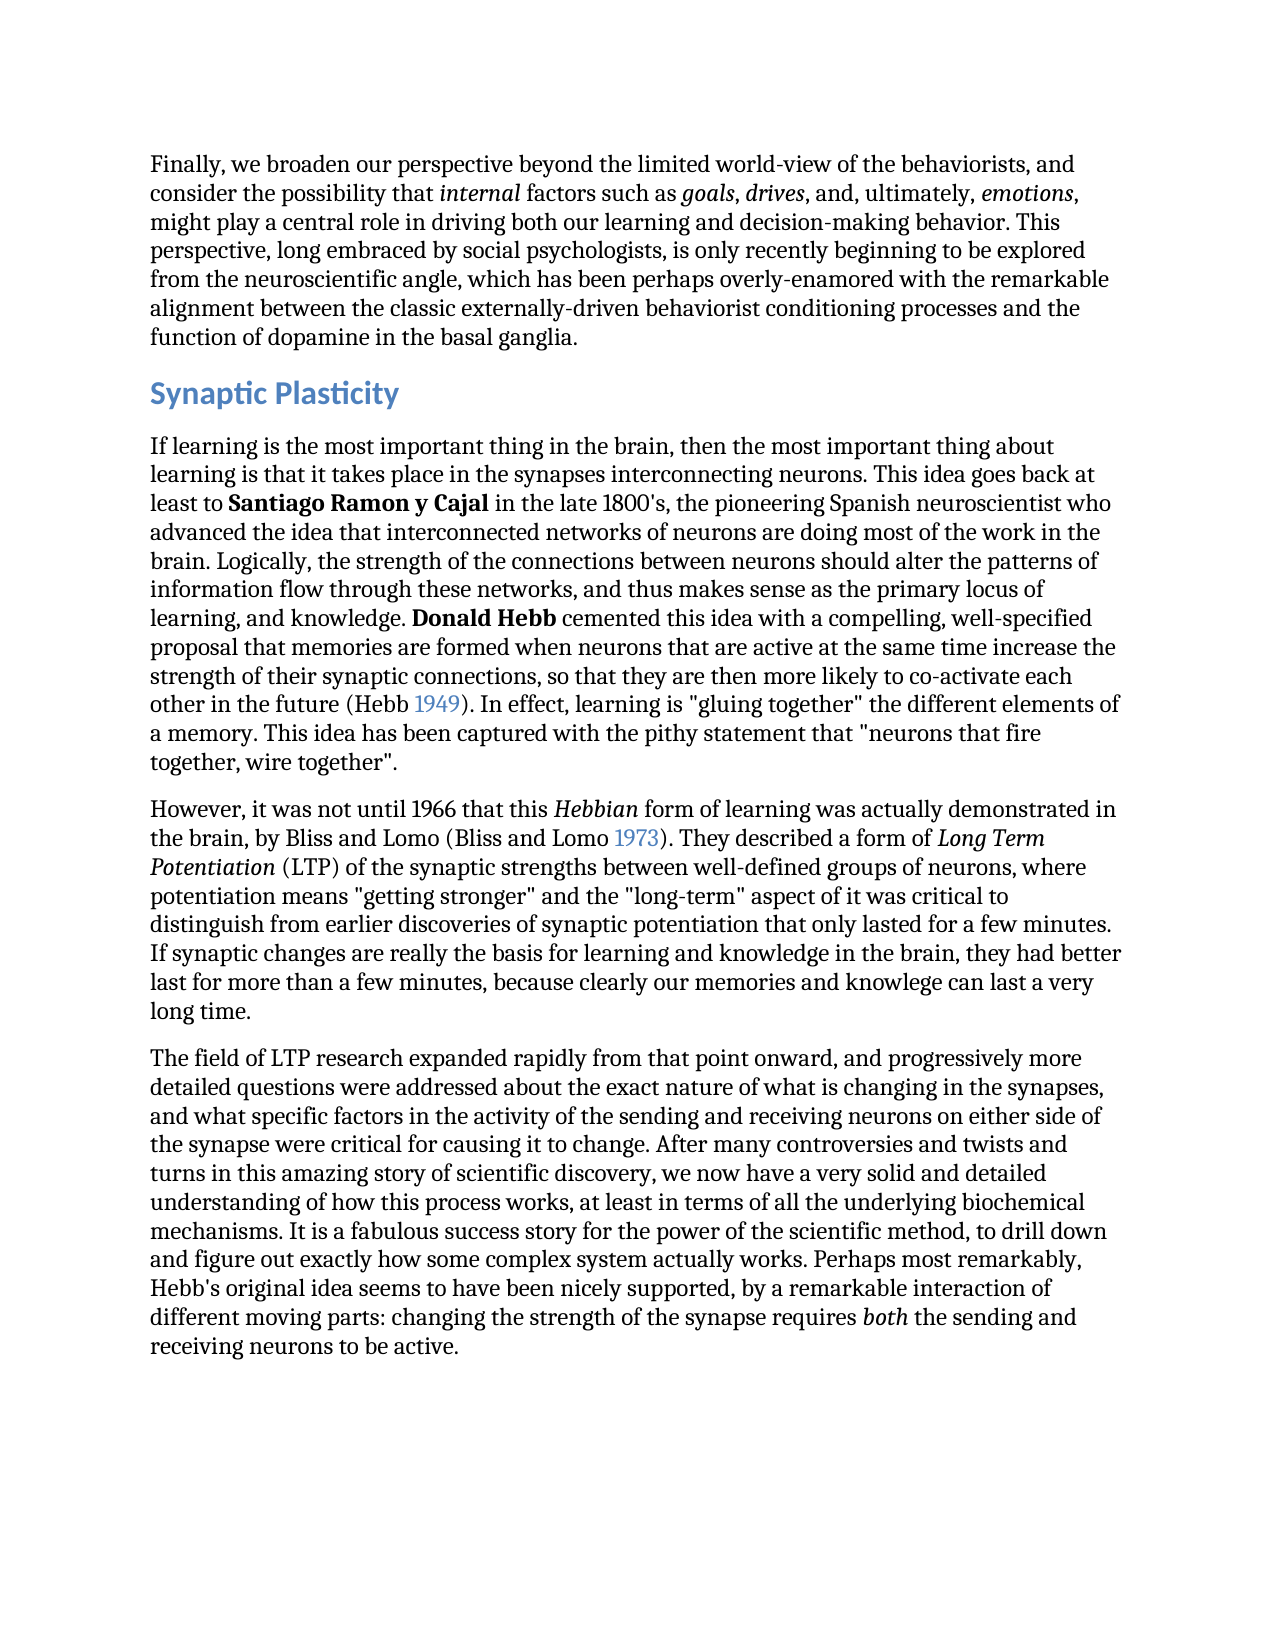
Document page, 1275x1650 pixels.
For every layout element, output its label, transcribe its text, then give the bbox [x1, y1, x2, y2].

text However, it was not until 1966 that this Hebbian form of learning was actually demonstrated in the brain, by Bliss and Lomo (Bliss and Lomo 1973). They described a form of Long Term Potentiation (LTP) of the synaptic strengths between well-defined groups of neurons, where potentiation means "getting stronger" and the "long-term" aspect of it was critical to distinguish from earlier discoveries of synaptic potentiation that only lasted for a few minutes. If synaptic changes are really the basis for learning and knowledge in the brain, they had better last for more than a few minutes, because clearly our memories and knowlege can last a very long time. [150, 795, 1125, 1025]
subtitle Synaptic Plasticity [150, 372, 1125, 413]
text If learning is the most important thing in the brain, then the most important thing about learning is that it takes place in the synapses interconnecting neurons. This idea goes back at least to Santiago Ramon y Cajal in the late 1800's, the pioneering Spanish neuroscientist who advanced the idea that interconnected networks of neurons are doing most of the work in the brain. Logically, the strength of the connections between neurons should alter the patterns of information flow through these networks, and thus makes sense as the primary locus of learning, and knowledge. Donald Hebb cemented this idea with a compelling, well-specified proposal that memories are formed when neurons that are active at the same time increase the strength of their synaptic connections, so that they are then more likely to co-activate each other in the future (Hebb 1949). In effect, learning is "gluing together" the different elements of a memory. This idea has been captured with the pithy statement that "neurons that fire together, wire together". [150, 432, 1125, 777]
text The field of LTP research expanded rapidly from that point onward, and progressively more detailed questions were addressed about the exact nature of what is changing in the synapses, and what specific factors in the activity of the sending and receiving neurons on either side of the synapse were critical for causing it to change. After many controversies and twists and turns in this amazing story of scientific discovery, we now have a very solid and detailed understanding of how this process works, at least in terms of all the underlying biochemical mechanisms. It is a fabulous success story for the power of the scientific method, to drill down and figure out exactly how some complex system actually works. Perhaps most remarkably, Hebb's original idea seems to have been nicely supported, by a remarkable interaction of different moving parts: changing the strength of the synapse requires both the sending and receiving neurons to be active. [150, 1044, 1125, 1360]
text Finally, we broaden our perspective beyond the limited world-view of the behaviorists, and consider the possibility that internal factors such as goals, drives, and, ultimately, emotions, might play a central role in driving both our learning and decision-making behavior. This perspective, long embraced by social psychologists, is only recently beginning to be explored from the neuroscientific angle, which has been perhaps overly-enamored with the remarkable alignment between the classic externally-driven behaviorist conditioning processes and the function of dopamine in the basal ganglia. [150, 150, 1125, 351]
